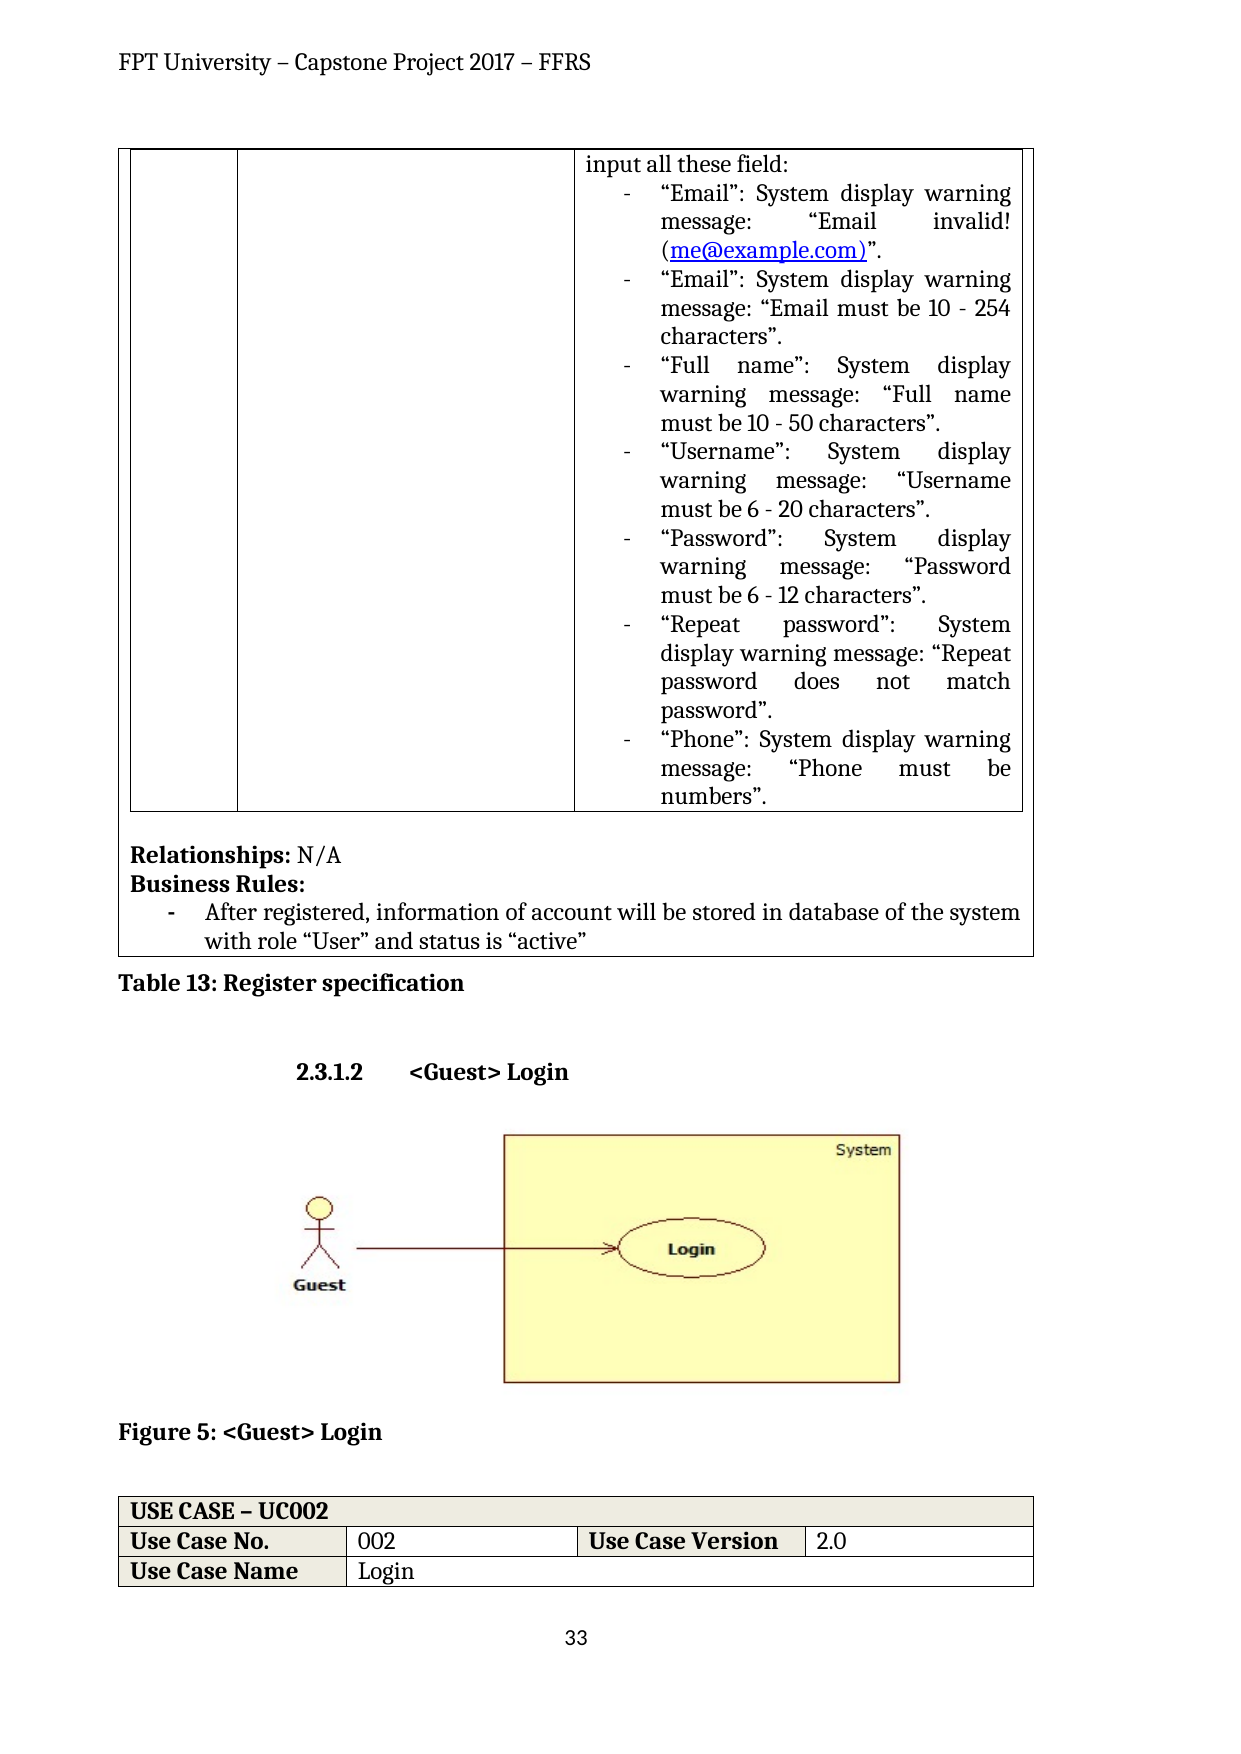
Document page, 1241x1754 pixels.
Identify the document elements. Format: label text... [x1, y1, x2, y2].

subtitle <Guest> Login [296, 1058, 1033, 1087]
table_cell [119, 149, 1033, 956]
table_header USE CASE – UC002 [119, 1497, 1033, 1526]
picture [251, 1107, 932, 1411]
table_cell Use Case Name [119, 1557, 346, 1586]
table_cell Login [347, 1557, 1033, 1586]
table_cell 002 [347, 1527, 577, 1556]
list Table 13: Register specification [118, 969, 1033, 998]
table_cell 2.0 [806, 1527, 1033, 1556]
table_cell Use Case Version [578, 1527, 805, 1556]
table_cell Use Case No. [119, 1527, 346, 1556]
text Figure 5: <Guest> Login [118, 1418, 1033, 1446]
